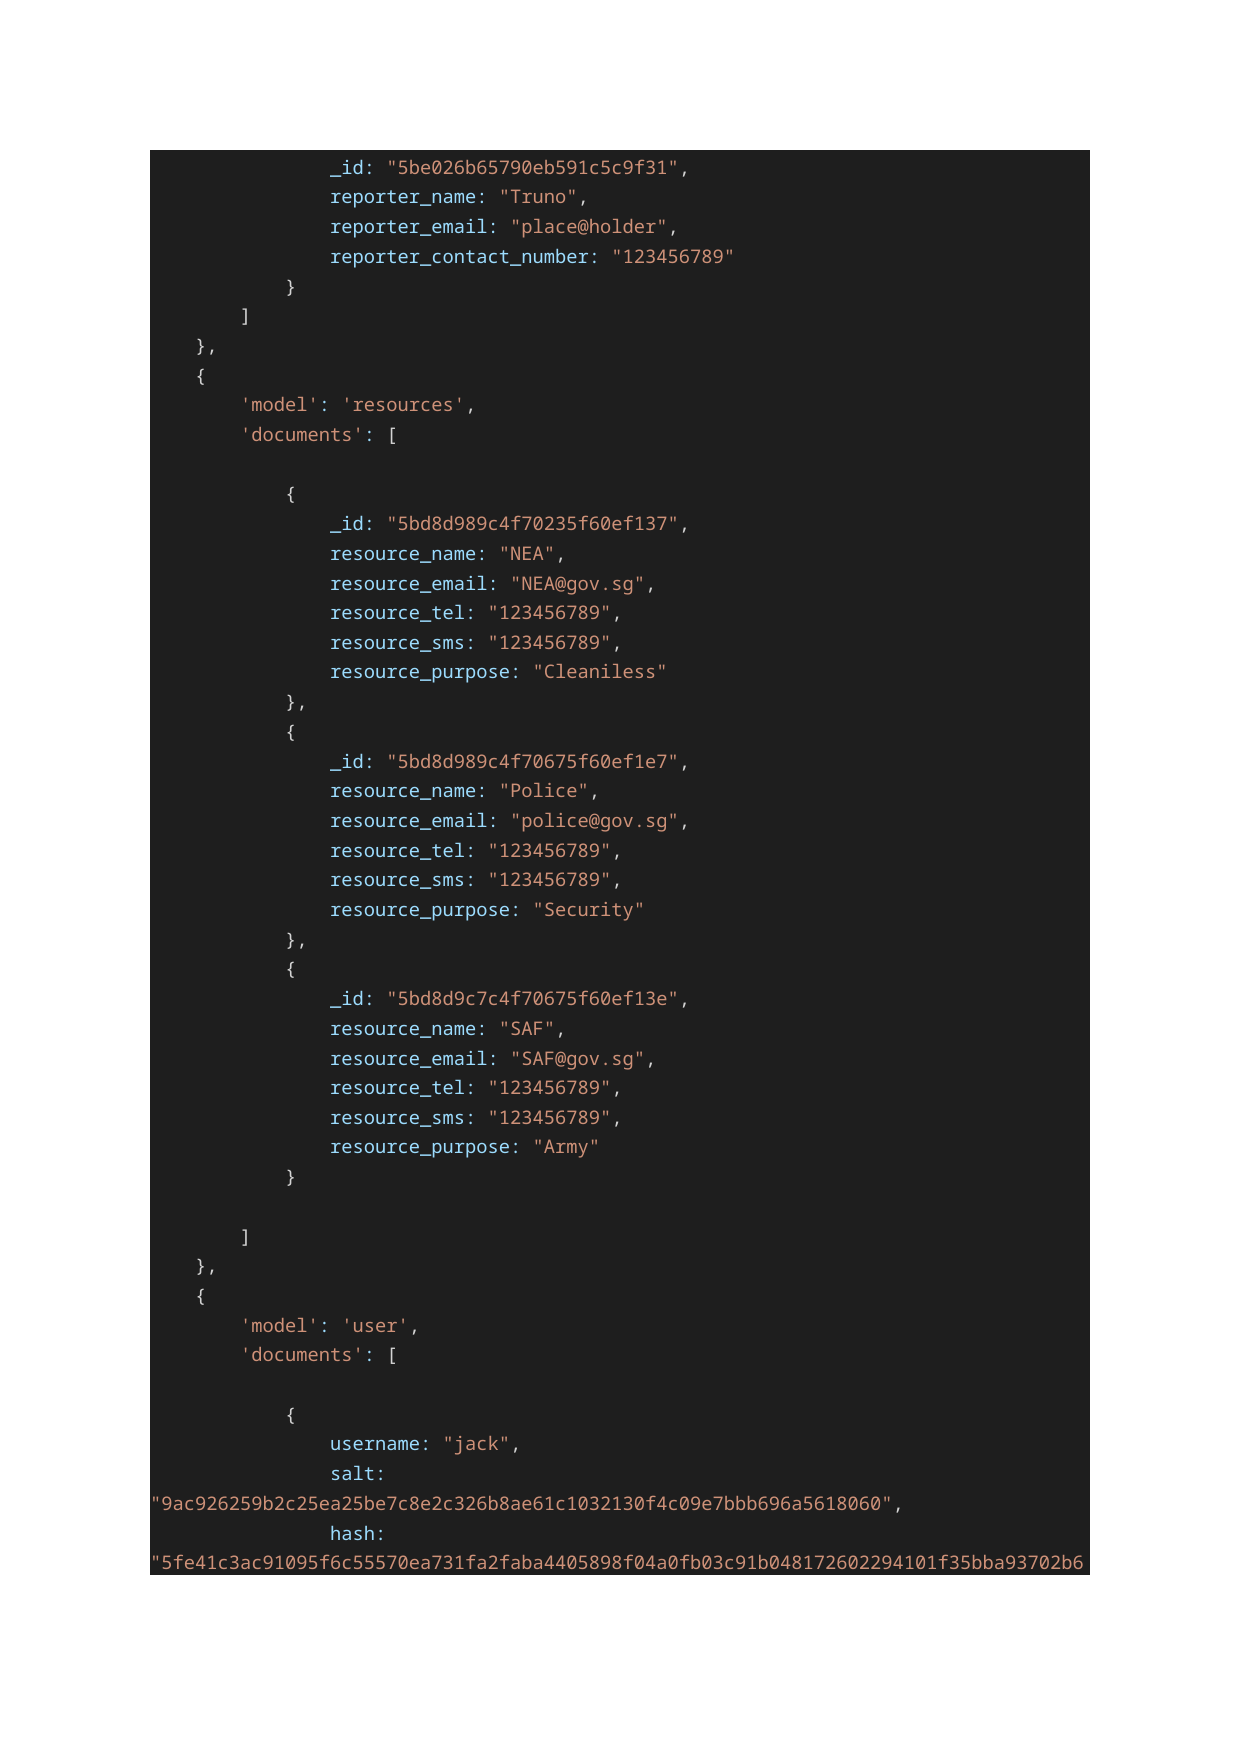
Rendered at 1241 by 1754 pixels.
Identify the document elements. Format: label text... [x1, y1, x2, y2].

text resource_name: "NEA", [150, 536, 1090, 566]
text { [150, 1278, 1090, 1308]
text resource_tel: "123456789", [150, 833, 1090, 862]
text resource_email: "NEA@gov.sg", [150, 566, 1090, 595]
text resource_name: "Police", [150, 773, 1090, 803]
text }, [150, 1248, 1090, 1278]
text }, [150, 922, 1090, 952]
text _id: "5bd8d989c4f70675f60ef1e7", [150, 744, 1090, 773]
text _id: "5be026b65790eb591c5c9f31", [150, 150, 1090, 180]
text ] [150, 298, 1090, 328]
text ] [150, 1219, 1090, 1248]
text resource_tel: "123456789", [150, 595, 1090, 625]
text resource_purpose: "Security" [150, 892, 1090, 922]
text resource_sms: "123456789", [150, 1100, 1090, 1130]
text }, [150, 684, 1090, 714]
text reporter_name: "Truno", [150, 180, 1090, 209]
text username: "jack", [150, 1427, 1090, 1456]
text } [150, 1159, 1090, 1189]
text reporter_email: "place@holder", [150, 209, 1090, 239]
text resource_sms: "123456789", [150, 625, 1090, 655]
text _id: "5bd8d9c7c4f70675f60ef13e", [150, 981, 1090, 1011]
text resource_email: "SAF@gov.sg", [150, 1041, 1090, 1070]
text 'documents': [ [150, 417, 1090, 447]
text { [150, 952, 1090, 981]
text resource_purpose: "Cleaniless" [150, 655, 1090, 684]
text { [150, 358, 1090, 387]
text reporter_contact_number: "123456789" [150, 239, 1090, 269]
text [150, 1516, 1090, 1575]
text resource_sms: "123456789", [150, 862, 1090, 892]
text resource_name: "SAF", [150, 1011, 1090, 1041]
text { [150, 714, 1090, 744]
text salt: "9ac926259b2c25ea25be7c8e2c326b8ae61c1032130f4c09e7bbb696a5618060", [150, 1456, 1090, 1516]
text _id: "5bd8d989c4f70235f60ef137", [150, 506, 1090, 536]
text }, [150, 328, 1090, 358]
text { [150, 477, 1090, 506]
text 'model': 'user', [150, 1308, 1090, 1337]
text resource_email: "police@gov.sg", [150, 803, 1090, 833]
text 'model': 'resources', [150, 387, 1090, 417]
text resource_purpose: "Army" [150, 1130, 1090, 1159]
text { [150, 1397, 1090, 1427]
text } [150, 269, 1090, 298]
text resource_tel: "123456789", [150, 1070, 1090, 1100]
text 'documents': [ [150, 1337, 1090, 1367]
